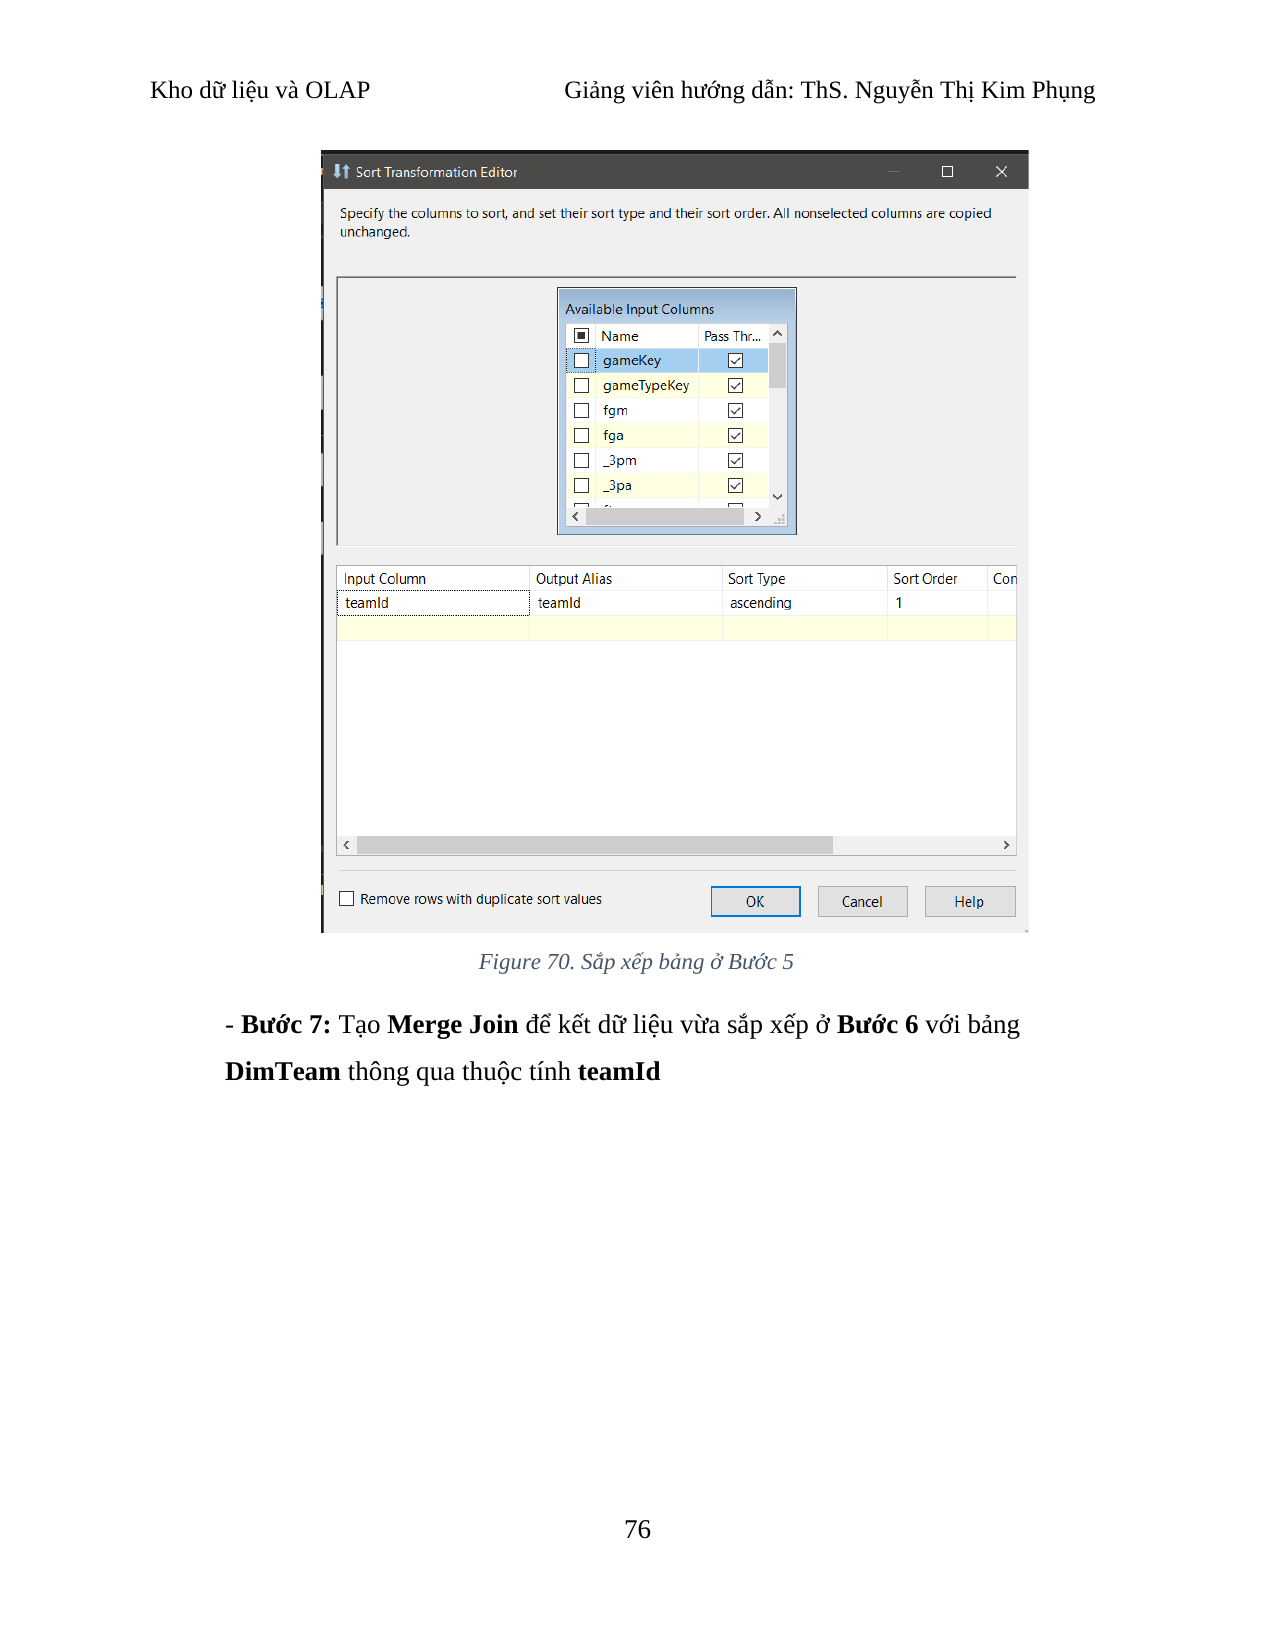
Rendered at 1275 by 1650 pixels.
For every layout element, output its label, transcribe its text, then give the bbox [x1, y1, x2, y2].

picture [321, 150, 1029, 933]
text - Bước 7: Tạo Merge Join để kết dữ liệu vừa sắp xếp ở Bước 6 với bảng DimTeam thông qua thuộc tính teamId [225, 1008, 1125, 1086]
text Figure 70. Sắp xếp bảng ở Bước 5 [150, 948, 1125, 974]
